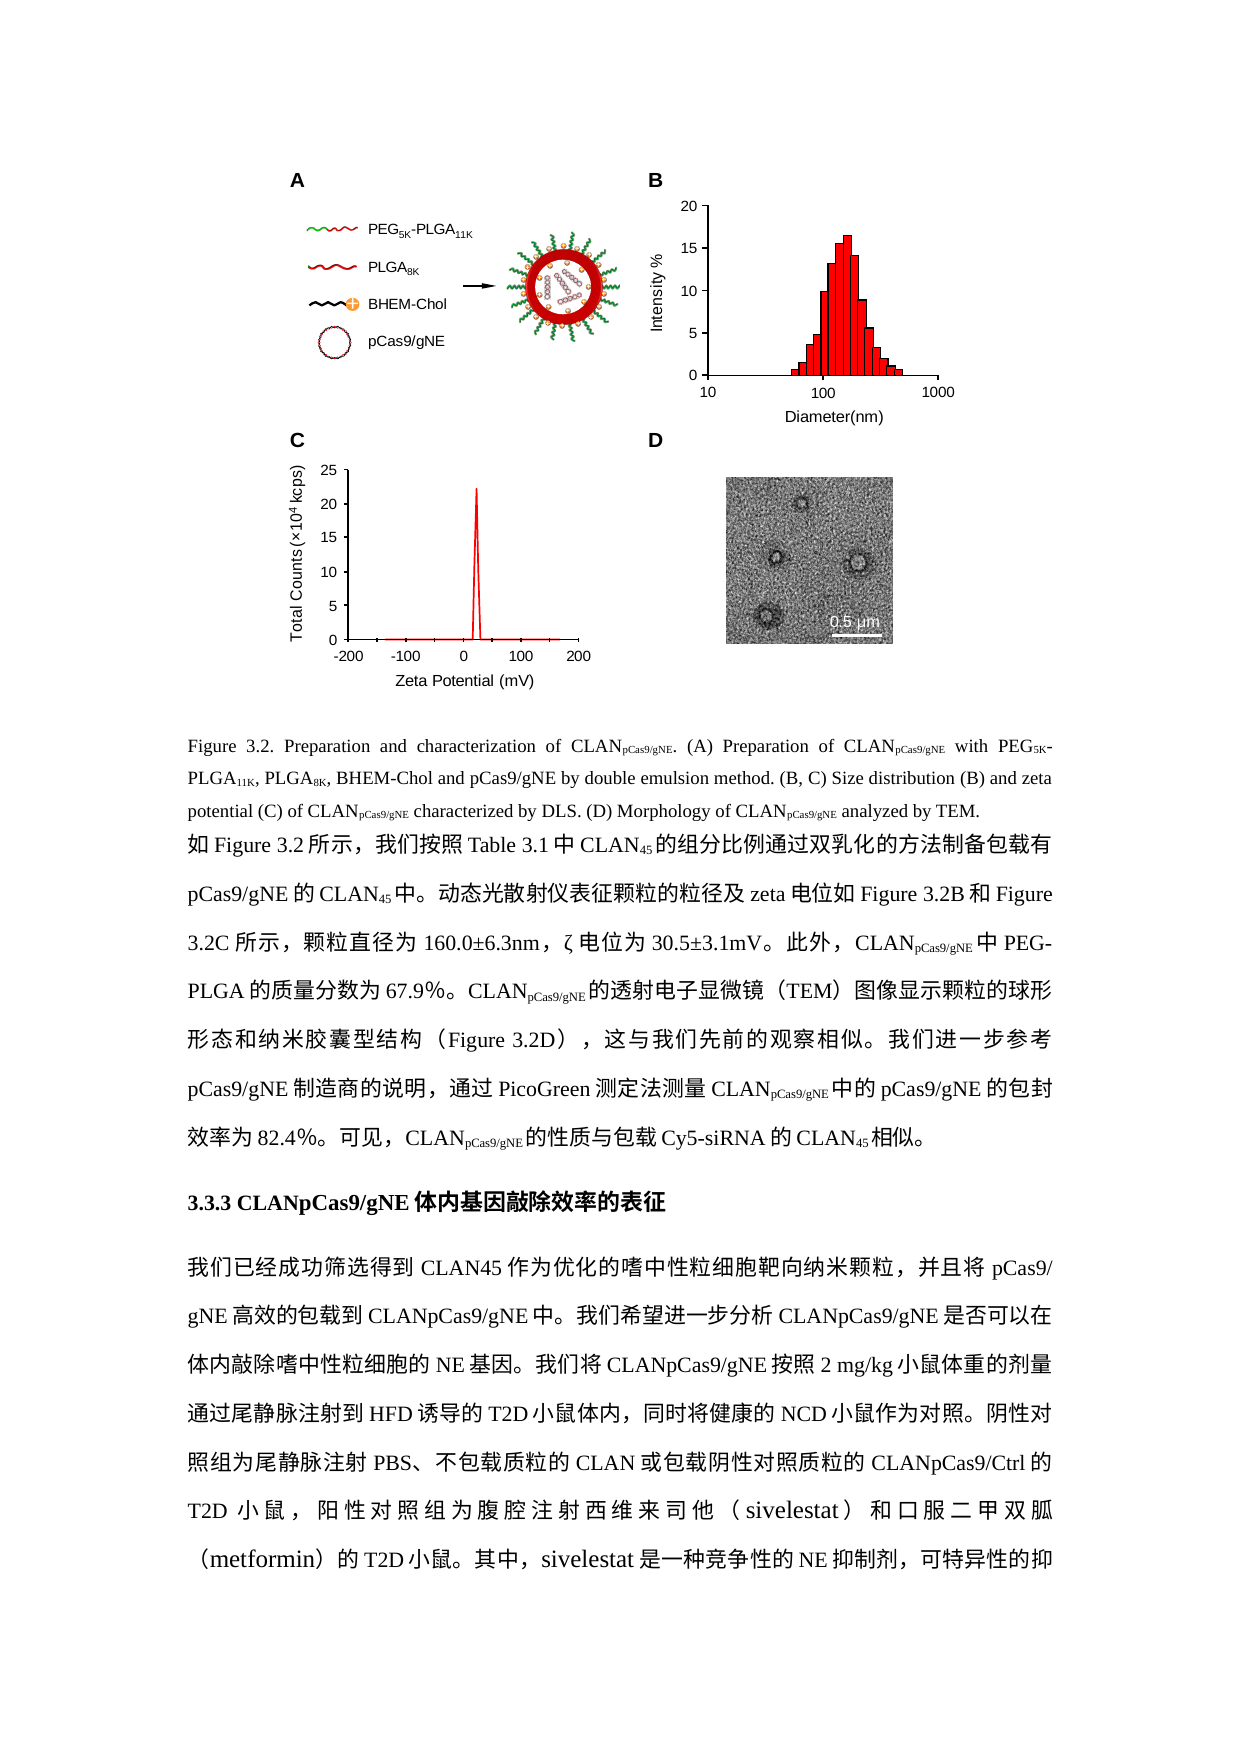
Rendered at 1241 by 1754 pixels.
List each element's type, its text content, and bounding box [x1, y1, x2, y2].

text 3.3.3 CLANpCas9/gNE体内基因敲除效率的表征 [187, 1168, 1053, 1233]
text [187, 1249, 1053, 1574]
text Figure 3.2. Preparation and characterization of CLANpCas9/gNE. (A) Preparation of CLANpCas9/gNE with PEG5K-PLGA11K, PLGA8K, BHEM-Chol and pCas9/gNE by double emulsion method. (B, C) Size distribution (B) and zeta potential (C) of CLANpCas9/gNE characterized by DLS. (D) Morphology of CLANpCas9/gNE analyzed by TEM. [187, 729, 1053, 827]
text 如Figure 3.2所示，我们按照Table 3.1中CLAN45的组分比例通过双乳化的方法制备包载有pCas9/gNE的CLAN45中。动态光散射仪表征颗粒的粒径及zeta电位如Figure 3.2B和Figure 3.2C所示，颗粒直径为160.0±6.3nm，ζ电位为30.5±3.1mV。此外，CLANpCas9/gNE中PEG-PLGA的质量分数为67.9％。CLANpCas9/gNE的透射电子显微镜（TEM）图像显示颗粒的球形形态和纳米胶囊型结构（Figure 3.2D），这与我们先前的观察相似。我们进一步参考pCas9/gNE制造商的说明，通过PicoGreen测定法测量CLANpCas9/gNE中的pCas9/gNE的包封效率为82.4％。可见，CLANpCas9/gNE的性质与包载Cy5-siRNA的CLAN45相似。 [187, 827, 1053, 1152]
